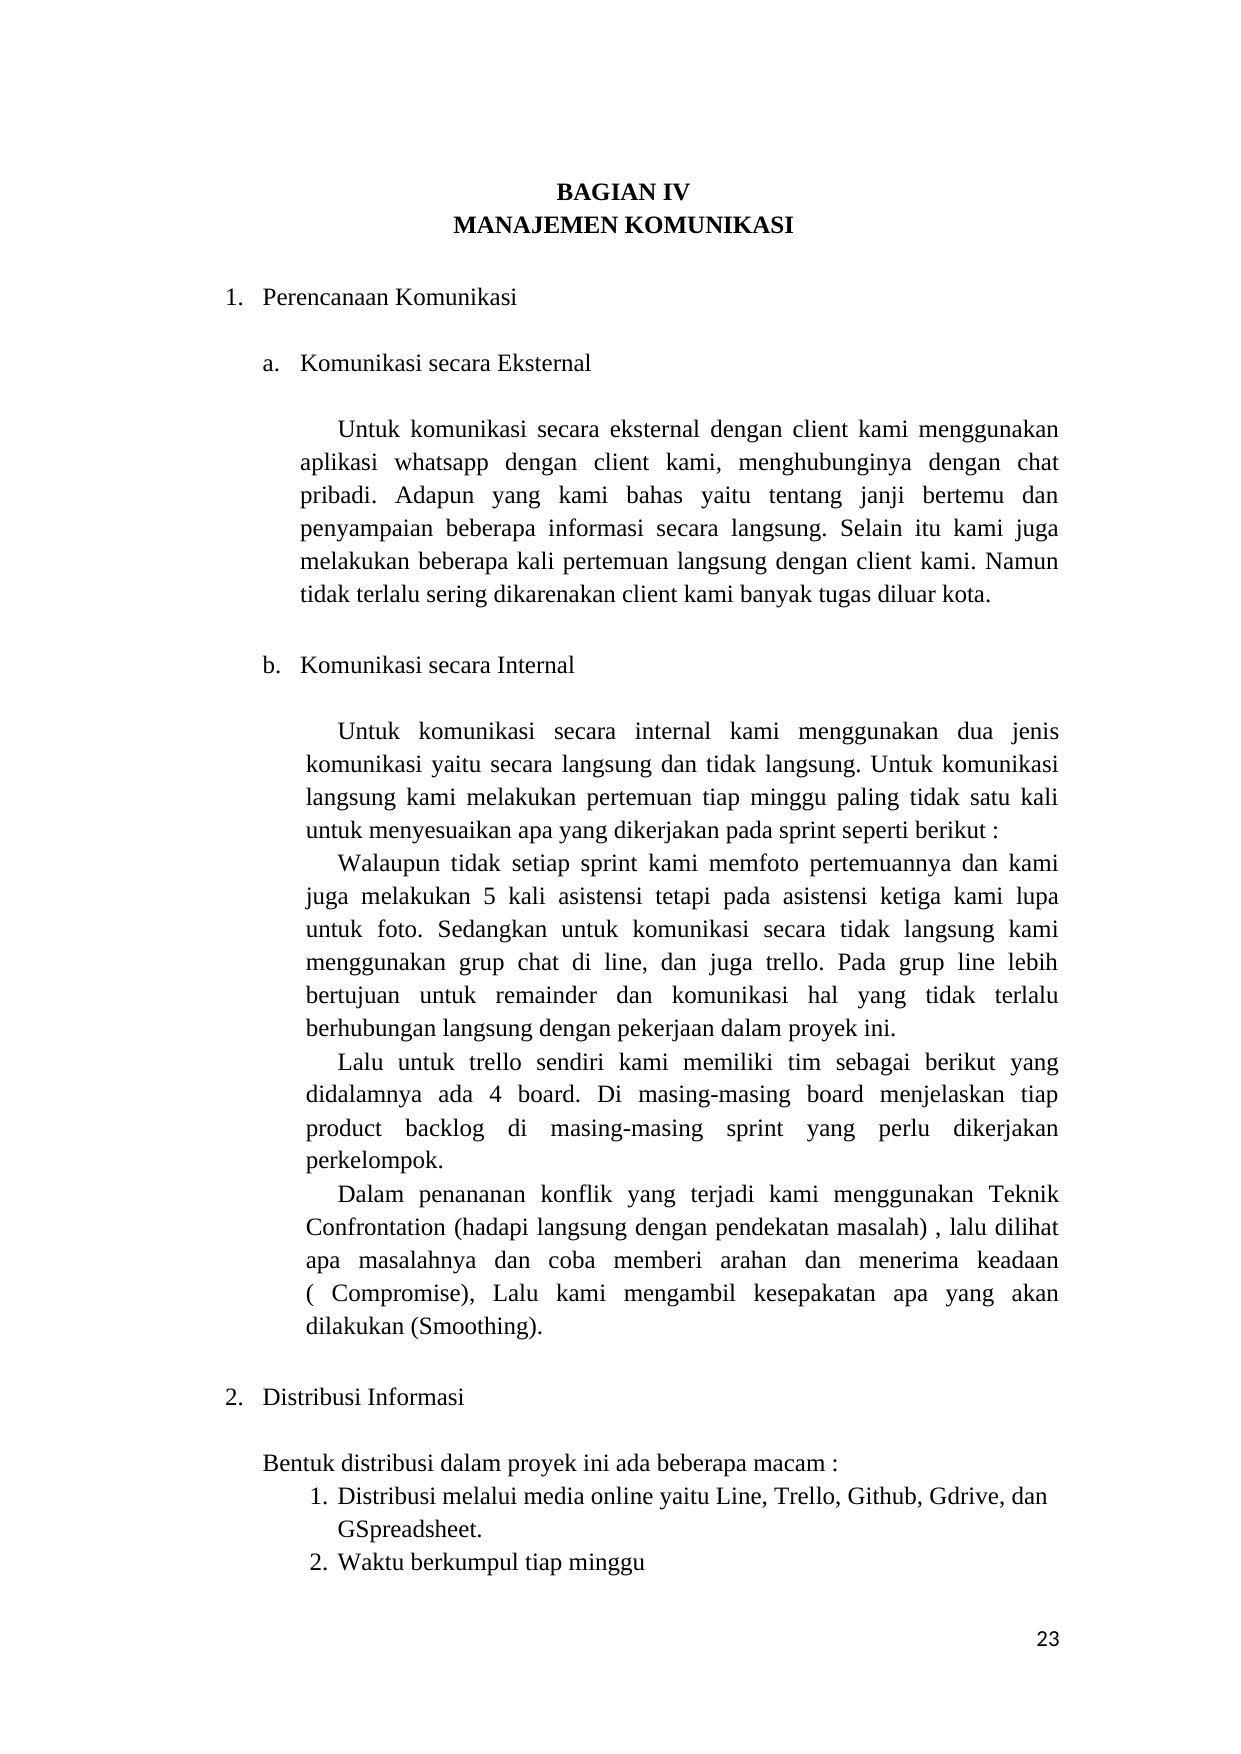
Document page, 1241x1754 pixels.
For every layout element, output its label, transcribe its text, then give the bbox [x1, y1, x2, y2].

list Distribusi melalui media online yaitu Line, Trello, Github, Gdrive, dan GSpreadsheet. [309, 1481, 1059, 1543]
list Komunikasi secara Eksternal [262, 348, 1059, 376]
list Distribusi Informasi [225, 1382, 1059, 1411]
list Waktu berkumpul tiap minggu [309, 1547, 1059, 1576]
text BAGIAN IV [187, 177, 1059, 206]
list Lalu untuk trello sendiri kami memiliki tim sebagai berikut yang didalamnya ada 4 board. Di masing-masing board menjelaskan tiap product backlog di masing-masing sprint yang perlu dikerjakan perkelompok. [306, 1047, 1059, 1174]
subtitle MANAJEMEN KOMUNIKASI [187, 210, 1059, 239]
list Perencanaan Komunikasi [225, 282, 1059, 310]
list Untuk komunikasi secara internal kami menggunakan dua jenis komunikasi yaitu secara langsung dan tidak langsung. Untuk komunikasi langsung kami melakukan pertemuan tiap minggu paling tidak satu kali untuk menyesuaikan apa yang dikerjakan pada sprint seperti berikut : [306, 716, 1059, 844]
list Dalam penananan konflik yang terjadi kami menggunakan Teknik Confrontation (hadapi langsung dengan pendekatan masalah) , lalu dilihat apa masalahnya dan coba memberi arahan dan menerima keadaan ( Compromise), Lalu kami mengambil kesepakatan apa yang akan dilakukan (Smoothing). [306, 1179, 1059, 1339]
list Walaupun tidak setiap sprint kami memfoto pertemuannya dan kami juga melakukan 5 kali asistensi tetapi pada asistensi ketiga kami lupa untuk foto. Sedangkan untuk komunikasi secara tidak langsung kami menggunakan grup chat di line, dan juga trello. Pada grup line lebih bertujuan untuk remainder dan komunikasi hal yang tidak terlalu berhubungan langsung dengan pekerjaan dalam proyek ini. [306, 848, 1059, 1042]
list Komunikasi secara Internal [262, 650, 1059, 679]
text Bentuk distribusi dalam proyek ini ada beberapa macam : [187, 1448, 1059, 1477]
list Untuk komunikasi secara eksternal dengan client kami menggunakan aplikasi whatsapp dengan client kami, menghubunginya dengan chat pribadi. Adapun yang kami bahas yaitu tentang janji bertemu dan penyampaian beberapa informasi secara langsung. Selain itu kami juga melakukan beberapa kali pertemuan langsung dengan client kami. Namun tidak terlalu sering dikarenakan client kami banyak tugas diluar kota. [300, 414, 1059, 607]
